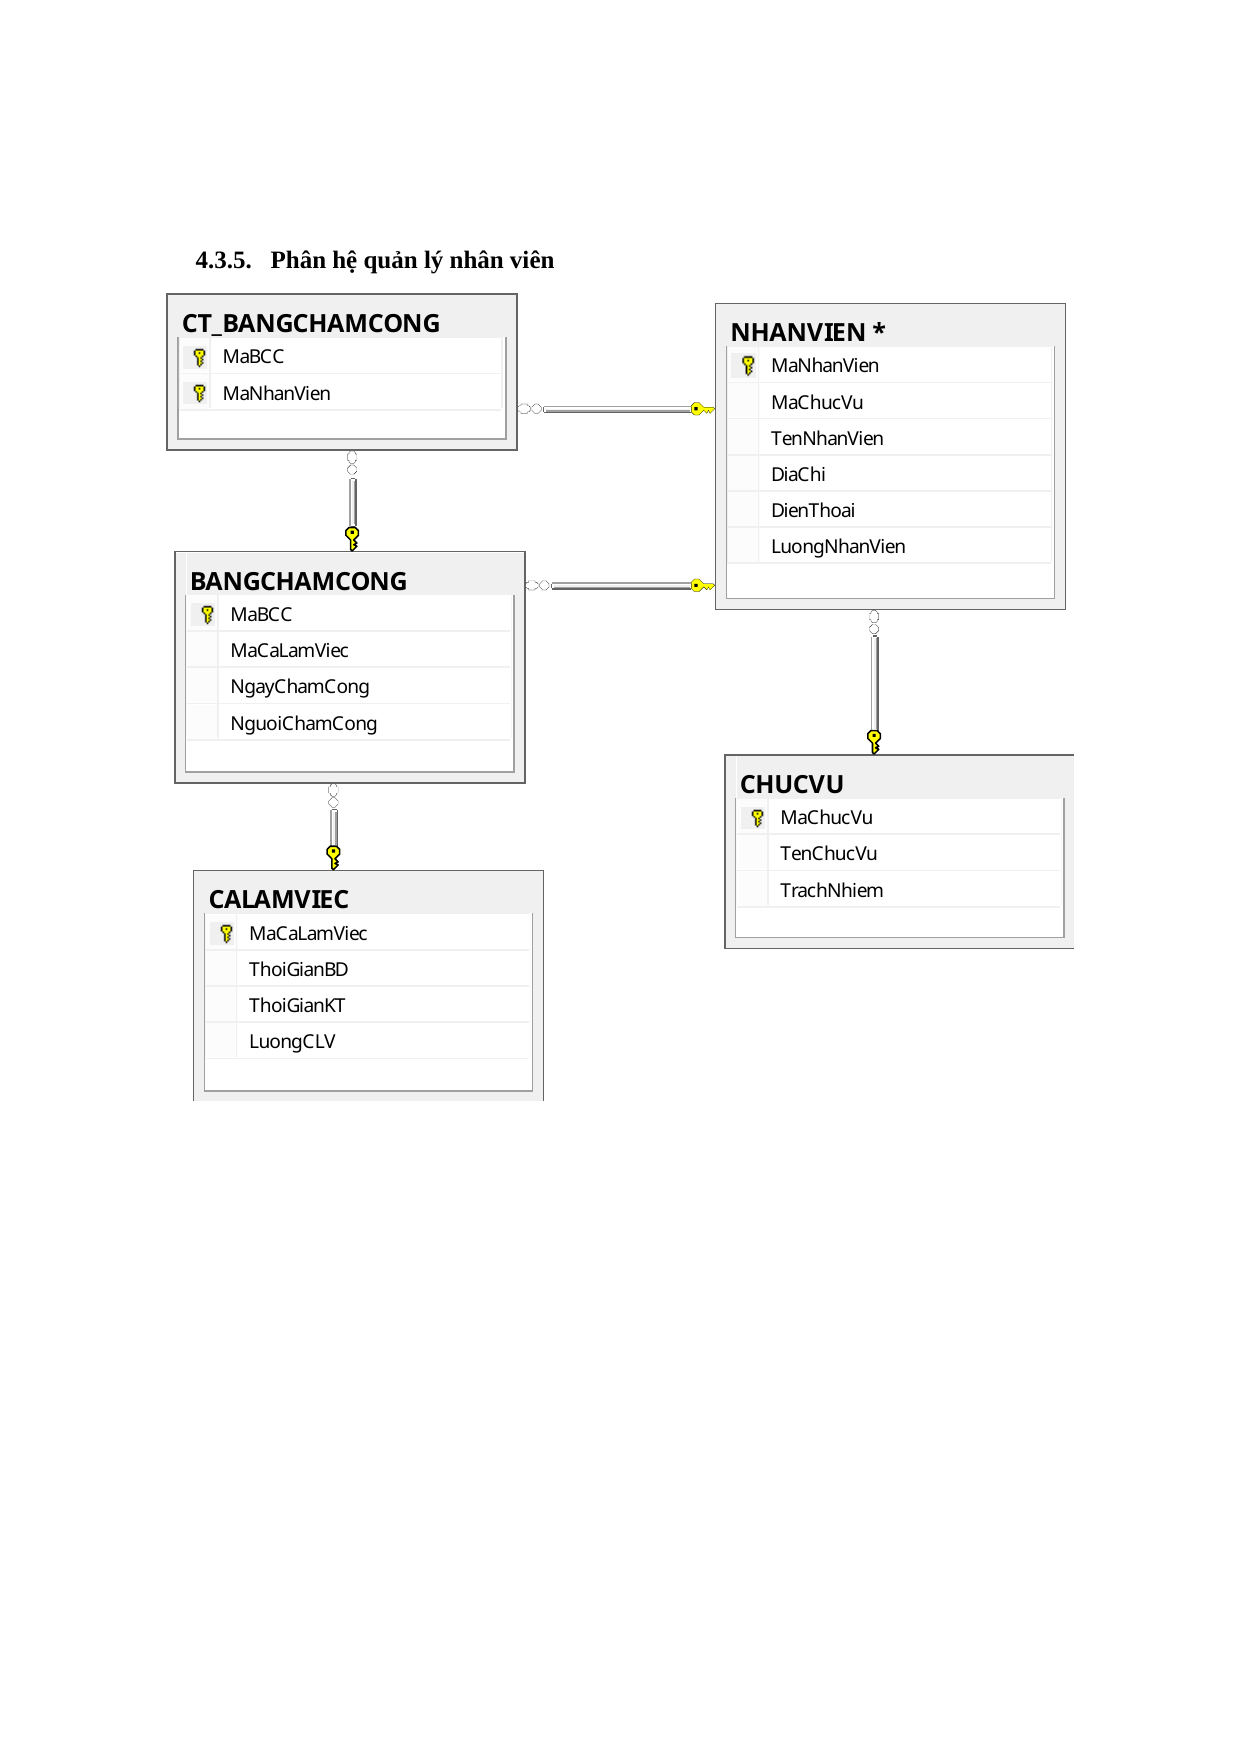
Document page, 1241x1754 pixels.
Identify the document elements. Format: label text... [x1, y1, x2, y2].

list Phân hệ quản lý nhân viên [195, 245, 1090, 274]
